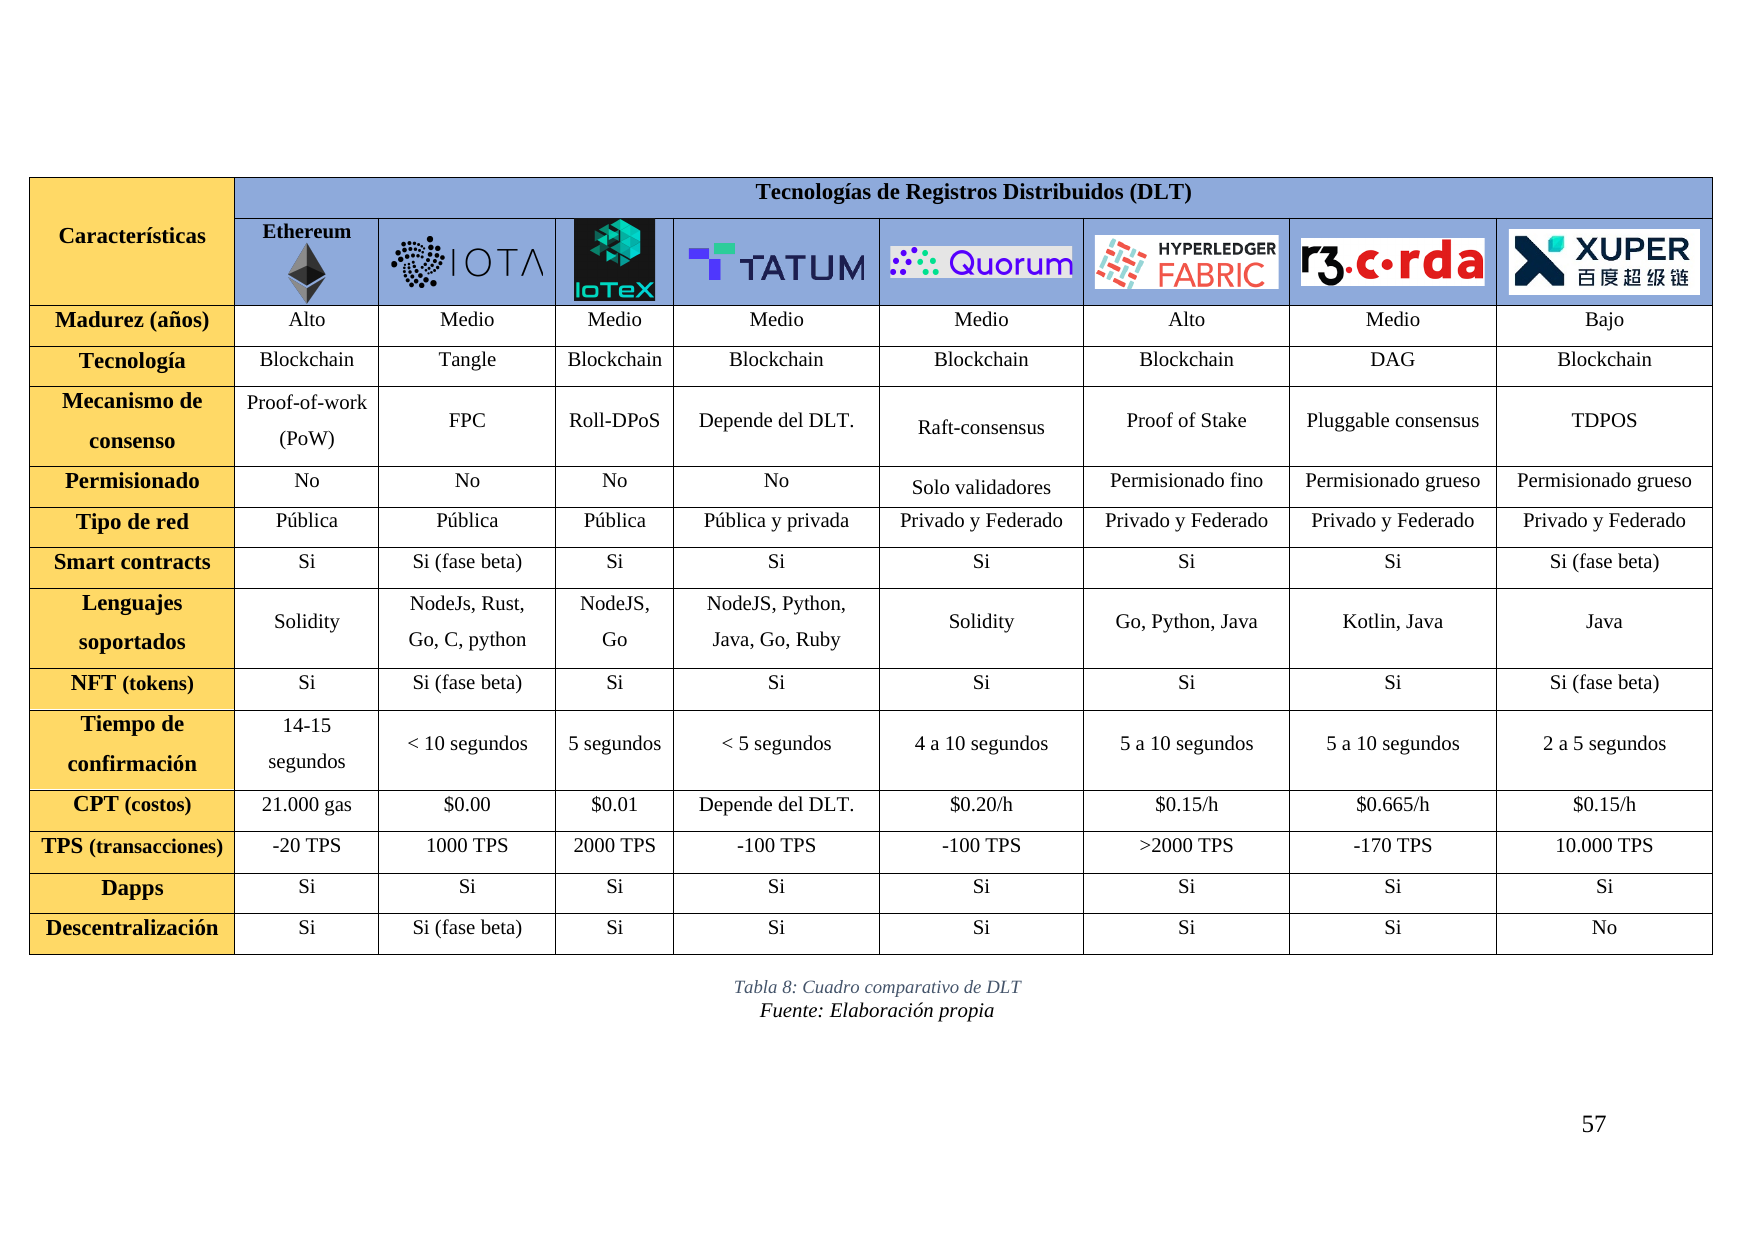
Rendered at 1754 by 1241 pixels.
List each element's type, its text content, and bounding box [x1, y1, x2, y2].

table_cell -170 TPS [1290, 832, 1496, 873]
text Fuente: Elaboración propia [148, 998, 1606, 1022]
table_cell Blockchain [1084, 347, 1289, 386]
table_cell No [674, 467, 879, 507]
table_cell 2000 TPS [556, 832, 673, 873]
table_cell Proof of Stake [1084, 387, 1289, 466]
table_cell Si [1290, 914, 1496, 954]
table_cell Si [1084, 914, 1289, 954]
table_cell TDPOS [1497, 387, 1712, 466]
table_cell Si [1084, 874, 1289, 913]
table_cell No [235, 467, 378, 507]
table_cell Si [1290, 548, 1496, 588]
table_cell Permisionado [30, 467, 234, 507]
table_cell Medio [674, 306, 879, 346]
table_cell Permisionado grueso [1497, 467, 1712, 507]
table_cell 10.000 TPS [1497, 832, 1712, 873]
table_cell Privado y Federado [880, 508, 1083, 547]
table_cell [880, 219, 1083, 305]
table_cell Blockchain [556, 347, 673, 386]
picture [1508, 229, 1700, 295]
table_cell Si (fase beta) [379, 548, 555, 588]
table_cell Si [1084, 669, 1289, 709]
table_cell Smart contracts [30, 548, 234, 588]
table_cell Si [880, 548, 1083, 588]
table_cell 5 segundos [556, 711, 673, 789]
table_cell Madurez (años) [30, 306, 234, 346]
table_cell [556, 219, 673, 305]
table_cell NodeJS, Python, Java, Go, Ruby [674, 589, 879, 668]
table_cell Solidity [235, 589, 378, 668]
table_cell Pública [556, 508, 673, 547]
table_cell Si [880, 669, 1083, 709]
table_cell < 10 segundos [379, 711, 555, 789]
table_cell No [379, 467, 555, 507]
table_cell $0.15/h [1084, 791, 1289, 831]
table_cell CPT (costos) [30, 791, 234, 831]
table_cell Pluggable consensus [1290, 387, 1496, 466]
table_cell 2 a 5 segundos [1497, 711, 1712, 789]
table_cell Alto [1084, 306, 1289, 346]
table_cell Dapps [30, 874, 234, 913]
table_cell Tiempo de confirmación [30, 711, 234, 789]
table_cell 4 a 10 segundos [880, 711, 1083, 789]
table_cell 5 a 10 segundos [1084, 711, 1289, 789]
table_cell Si (fase beta) [1497, 548, 1712, 588]
table_cell Tipo de red [30, 508, 234, 547]
table_cell $0.20/h [880, 791, 1083, 831]
table_cell TPS (transacciones) [30, 832, 234, 873]
table_cell Si [235, 874, 378, 913]
table_cell -100 TPS [880, 832, 1083, 873]
table_cell Depende del DLT. [674, 387, 879, 466]
table_cell Alto [235, 306, 378, 346]
picture [286, 242, 328, 306]
table_cell Si [235, 548, 378, 588]
table_cell Blockchain [880, 347, 1083, 386]
table_cell $0.01 [556, 791, 673, 831]
picture [391, 236, 543, 288]
table_cell Pública [235, 508, 378, 547]
table_cell [1084, 219, 1289, 305]
table_cell $0.00 [379, 791, 555, 831]
table_cell Si [235, 669, 378, 709]
table_cell Roll-DPoS [556, 387, 673, 466]
table_cell Si [674, 874, 879, 913]
table_cell Java [1497, 589, 1712, 668]
table_cell Lenguajes soportados [30, 589, 234, 668]
table_cell Si [674, 914, 879, 954]
table_cell Si [235, 914, 378, 954]
table_cell No [556, 467, 673, 507]
table_cell Raft-consensus [880, 387, 1083, 466]
table_cell Pública [379, 508, 555, 547]
table_cell Depende del DLT. [674, 791, 879, 831]
table_cell Bajo [1497, 306, 1712, 346]
table_cell Medio [880, 306, 1083, 346]
table_cell < 5 segundos [674, 711, 879, 789]
table_cell NodeJs, Rust, Go, C, python [379, 589, 555, 668]
table_cell Solidity [880, 589, 1083, 668]
table_cell [674, 219, 879, 305]
table_cell Medio [1290, 306, 1496, 346]
table_cell -100 TPS [674, 832, 879, 873]
table_cell $0.665/h [1290, 791, 1496, 831]
table_cell Si (fase beta) [379, 669, 555, 709]
table_cell Privado y Federado [1084, 508, 1289, 547]
table_cell Mecanismo de consenso [30, 387, 234, 466]
table_cell Permisionado grueso [1290, 467, 1496, 507]
table_cell Si [556, 548, 673, 588]
picture [688, 243, 864, 280]
table_cell >2000 TPS [1084, 832, 1289, 873]
table_cell Si [880, 874, 1083, 913]
table_cell Tecnología [30, 347, 234, 386]
picture [1301, 238, 1485, 286]
table_cell Si (fase beta) [1497, 669, 1712, 709]
table_cell 21.000 gas [235, 791, 378, 831]
picture [1094, 235, 1279, 289]
table_cell Permisionado fino [1084, 467, 1289, 507]
picture [574, 218, 656, 301]
table_cell Kotlin, Java [1290, 589, 1496, 668]
table_cell 5 a 10 segundos [1290, 711, 1496, 789]
table_header Características [30, 178, 234, 305]
table_cell Privado y Federado [1497, 508, 1712, 547]
table_cell Si (fase beta) [379, 914, 555, 954]
table_cell Si [1084, 548, 1289, 588]
table_cell -20 TPS [235, 832, 378, 873]
table_cell Blockchain [674, 347, 879, 386]
table_cell Si [556, 669, 673, 709]
table_cell Proof-of-work (PoW) [235, 387, 378, 466]
table_cell Tangle [379, 347, 555, 386]
table_cell Si [556, 874, 673, 913]
table_cell Blockchain [1497, 347, 1712, 386]
table_cell Si [880, 914, 1083, 954]
table_cell Medio [379, 306, 555, 346]
table_cell [379, 219, 555, 305]
table_cell DAG [1290, 347, 1496, 386]
table_cell 14-15 segundos [235, 711, 378, 789]
table_cell Go, Python, Java [1084, 589, 1289, 668]
table_cell Solo validadores [880, 467, 1083, 507]
table_cell FPC [379, 387, 555, 466]
table_cell Si [1497, 874, 1712, 913]
table_cell NodeJS, Go [556, 589, 673, 668]
table_cell Pública y privada [674, 508, 879, 547]
table_cell [1290, 219, 1496, 305]
table_cell Si [1290, 669, 1496, 709]
table_cell $0.15/h [1497, 791, 1712, 831]
table_cell Si [674, 669, 879, 709]
table_cell Si [674, 548, 879, 588]
table_cell Si [379, 874, 555, 913]
table_cell Blockchain [235, 347, 378, 386]
picture [890, 246, 1073, 278]
table_cell No [1497, 914, 1712, 954]
table_cell NFT (tokens) [30, 669, 234, 709]
table_cell Descentralización [30, 914, 234, 954]
table_header Tecnologías de Registros Distribuidos (DLT) [235, 178, 1712, 218]
table_cell Si [556, 914, 673, 954]
table_cell Privado y Federado [1290, 508, 1496, 547]
table_cell 1000 TPS [379, 832, 555, 873]
table_cell Si [1290, 874, 1496, 913]
table_cell [1497, 219, 1712, 305]
table_cell Medio [556, 306, 673, 346]
table_cell Ethereum [235, 219, 378, 305]
